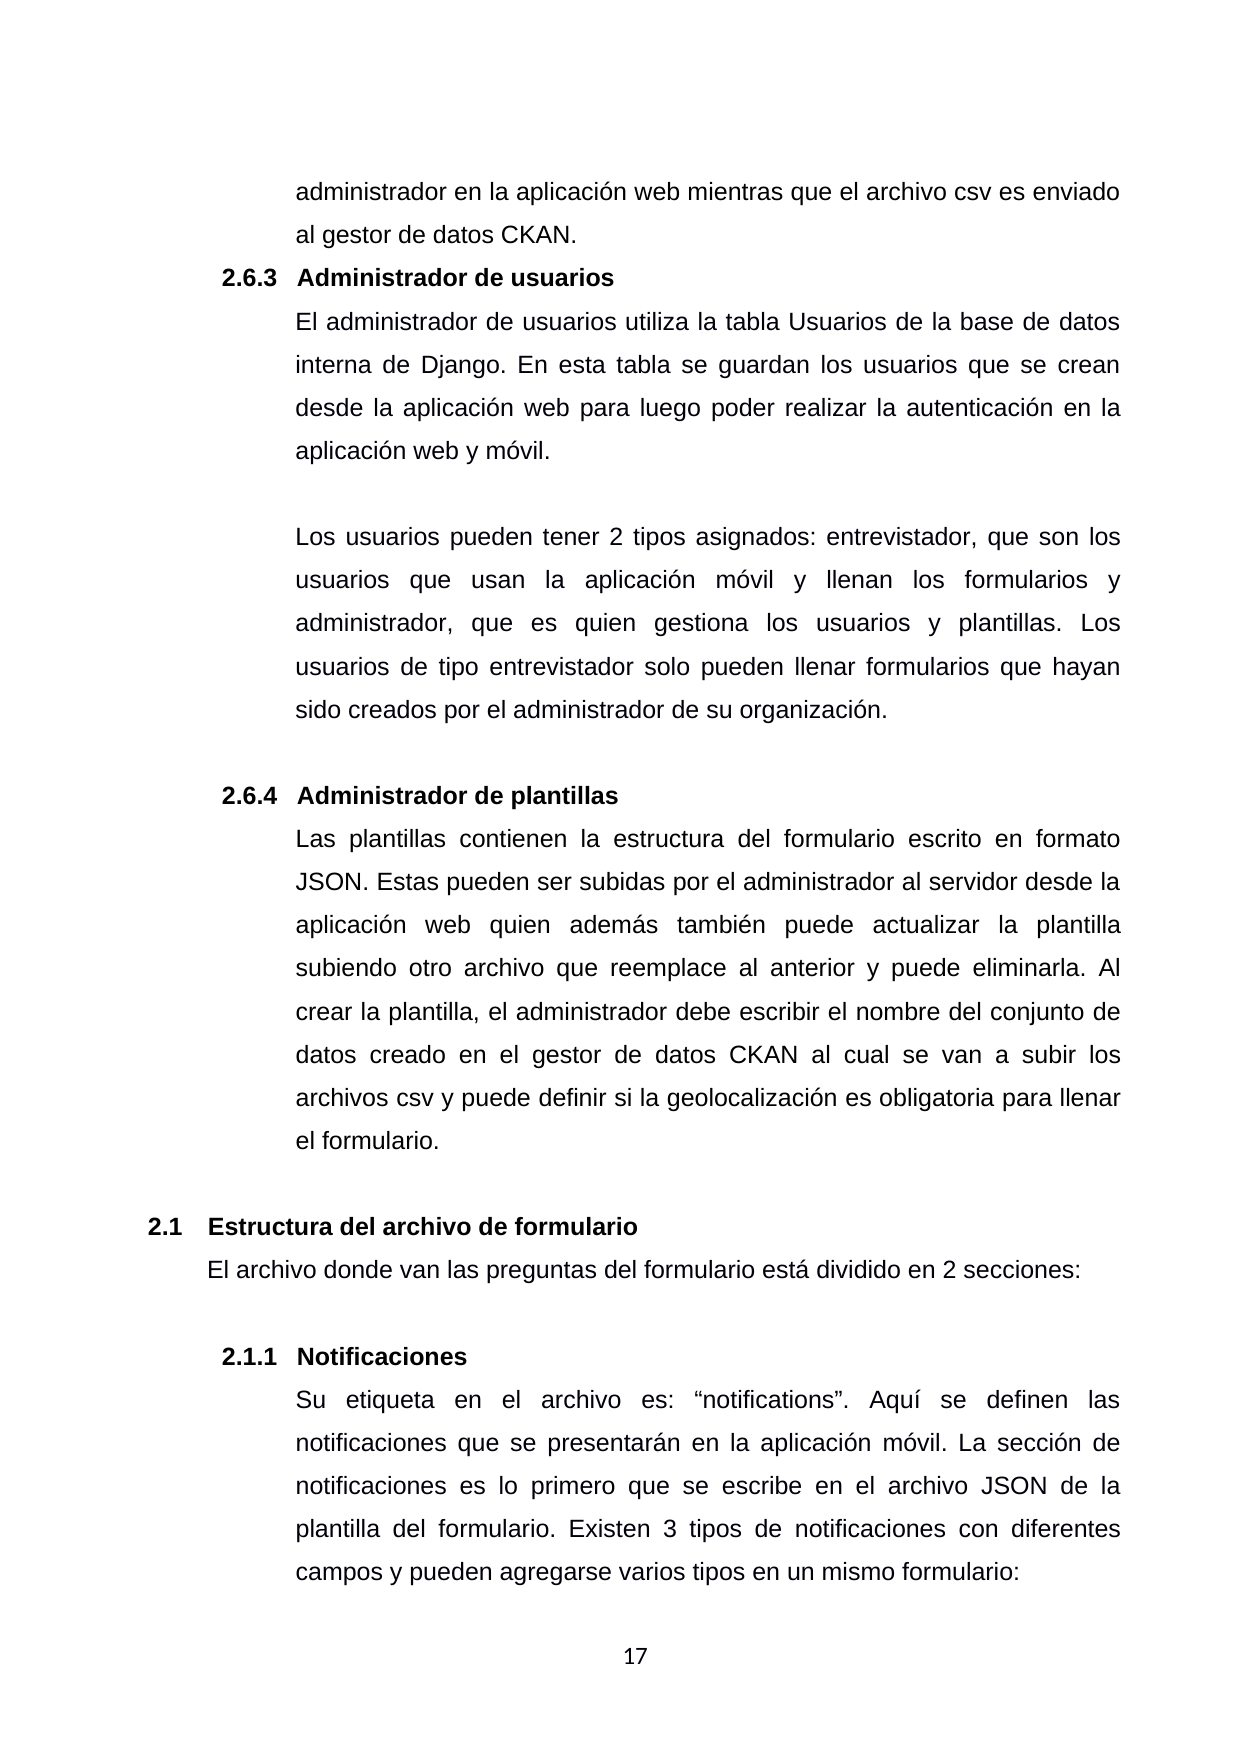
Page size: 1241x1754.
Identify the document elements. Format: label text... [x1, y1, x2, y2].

subtitle Administrador de plantillas [222, 781, 1122, 810]
text Su etiqueta en el archivo es: “notifications”. Aquí se definen las notificaciones que se presentarán en la aplicación móvil. La sección de notificaciones es lo primero que se escribe en el archivo JSON de la plantilla del formulario. Existen 3 tipos de notificaciones con diferentes campos y pueden agregarse varios tipos en un mismo formulario: [295, 1385, 1122, 1586]
text El administrador de usuarios utiliza la tabla Usuarios de la base de datos interna de Django. En esta tabla se guardan los usuarios que se crean desde la aplicación web para luego poder realizar la autenticación en la aplicación web y móvil. [295, 307, 1122, 465]
subtitle Notificaciones [222, 1342, 1122, 1370]
text Las plantillas contienen la estructura del formulario escrito en formato JSON. Estas pueden ser subidas por el administrador al servidor desde la aplicación web quien además también puede actualizar la plantilla subiendo otro archivo que reemplace al anterior y puede eliminarla. Al crear la plantilla, el administrador debe escribir el nombre del conjunto de datos creado en el gestor de datos CKAN al cual se van a subir los archivos csv y puede definir si la geolocalización es obligatoria para llenar el formulario. [295, 824, 1122, 1155]
subtitle Estructura del archivo de formulario [148, 1212, 1122, 1241]
text El archivo donde van las preguntas del formulario está dividido en 2 secciones: [207, 1255, 1122, 1284]
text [295, 177, 1122, 249]
text Los usuarios pueden tener 2 tipos asignados: entrevistador, que son los usuarios que usan la aplicación móvil y llenan los formularios y administrador, que es quien gestiona los usuarios y plantillas. Los usuarios de tipo entrevistador solo pueden llenar formularios que hayan sido creados por el administrador de su organización. [295, 522, 1122, 723]
subtitle Administrador de usuarios [222, 263, 1122, 292]
